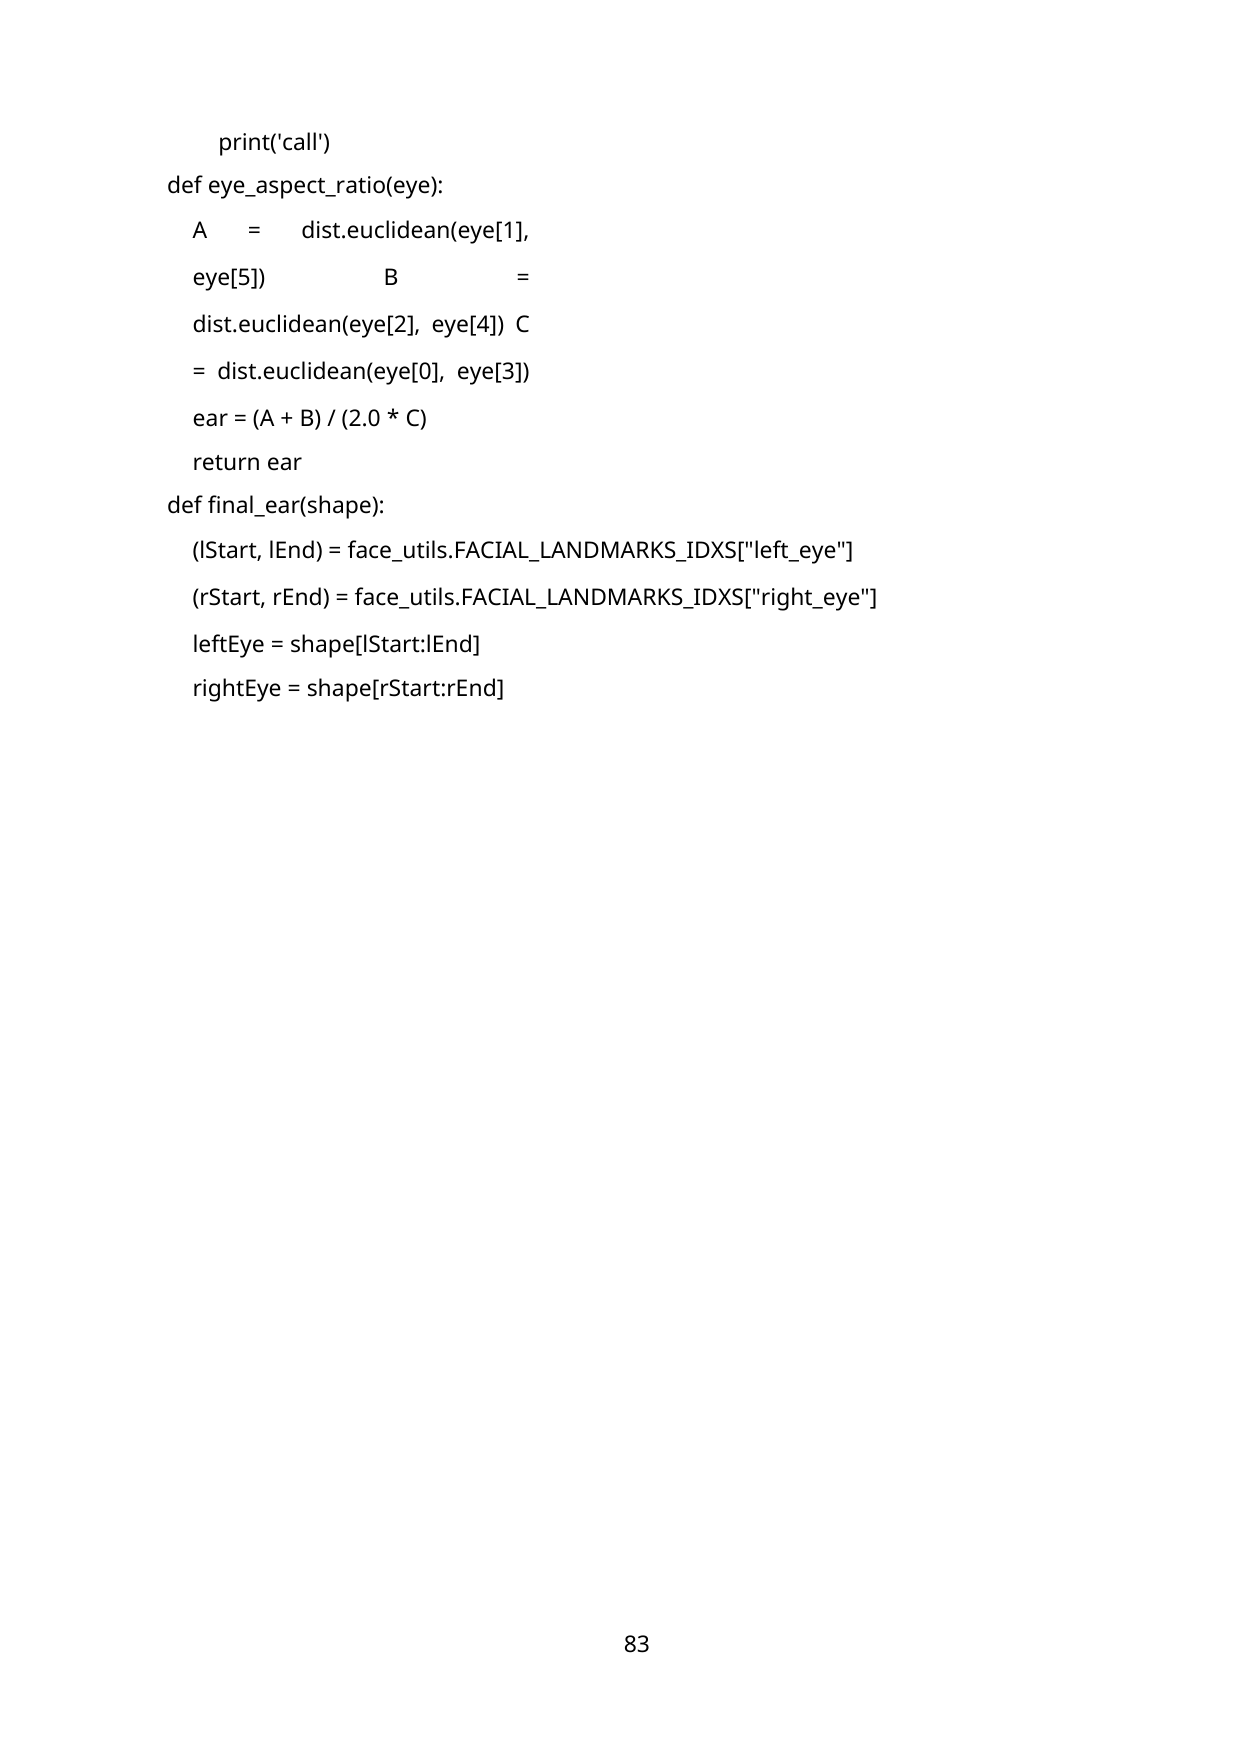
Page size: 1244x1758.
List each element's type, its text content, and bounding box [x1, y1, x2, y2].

text print('call') [218, 129, 1181, 155]
text return ear [192, 449, 1181, 476]
text def eye_aspect_ratio(eye): [167, 169, 1181, 200]
text (lStart, lEnd) = face_utils.FACIAL_LANDMARKS_IDXS["left_eye"] (rStart, rEnd) = face_utils.FACIAL_LANDMARKS_IDXS["right_eye"] leftEye = shape[lStart:lEnd] [192, 534, 881, 659]
text rightEye = shape[rStart:rEnd] [192, 675, 1181, 702]
text A = dist.euclidean(eye[1], eye[5]) B = dist.euclidean(eye[2], eye[4]) C = dist.euclidean(eye[0], eye[3]) ear = (A + B) / (2.0 * C) [192, 213, 529, 433]
text def final_ear(shape): [167, 489, 1181, 520]
